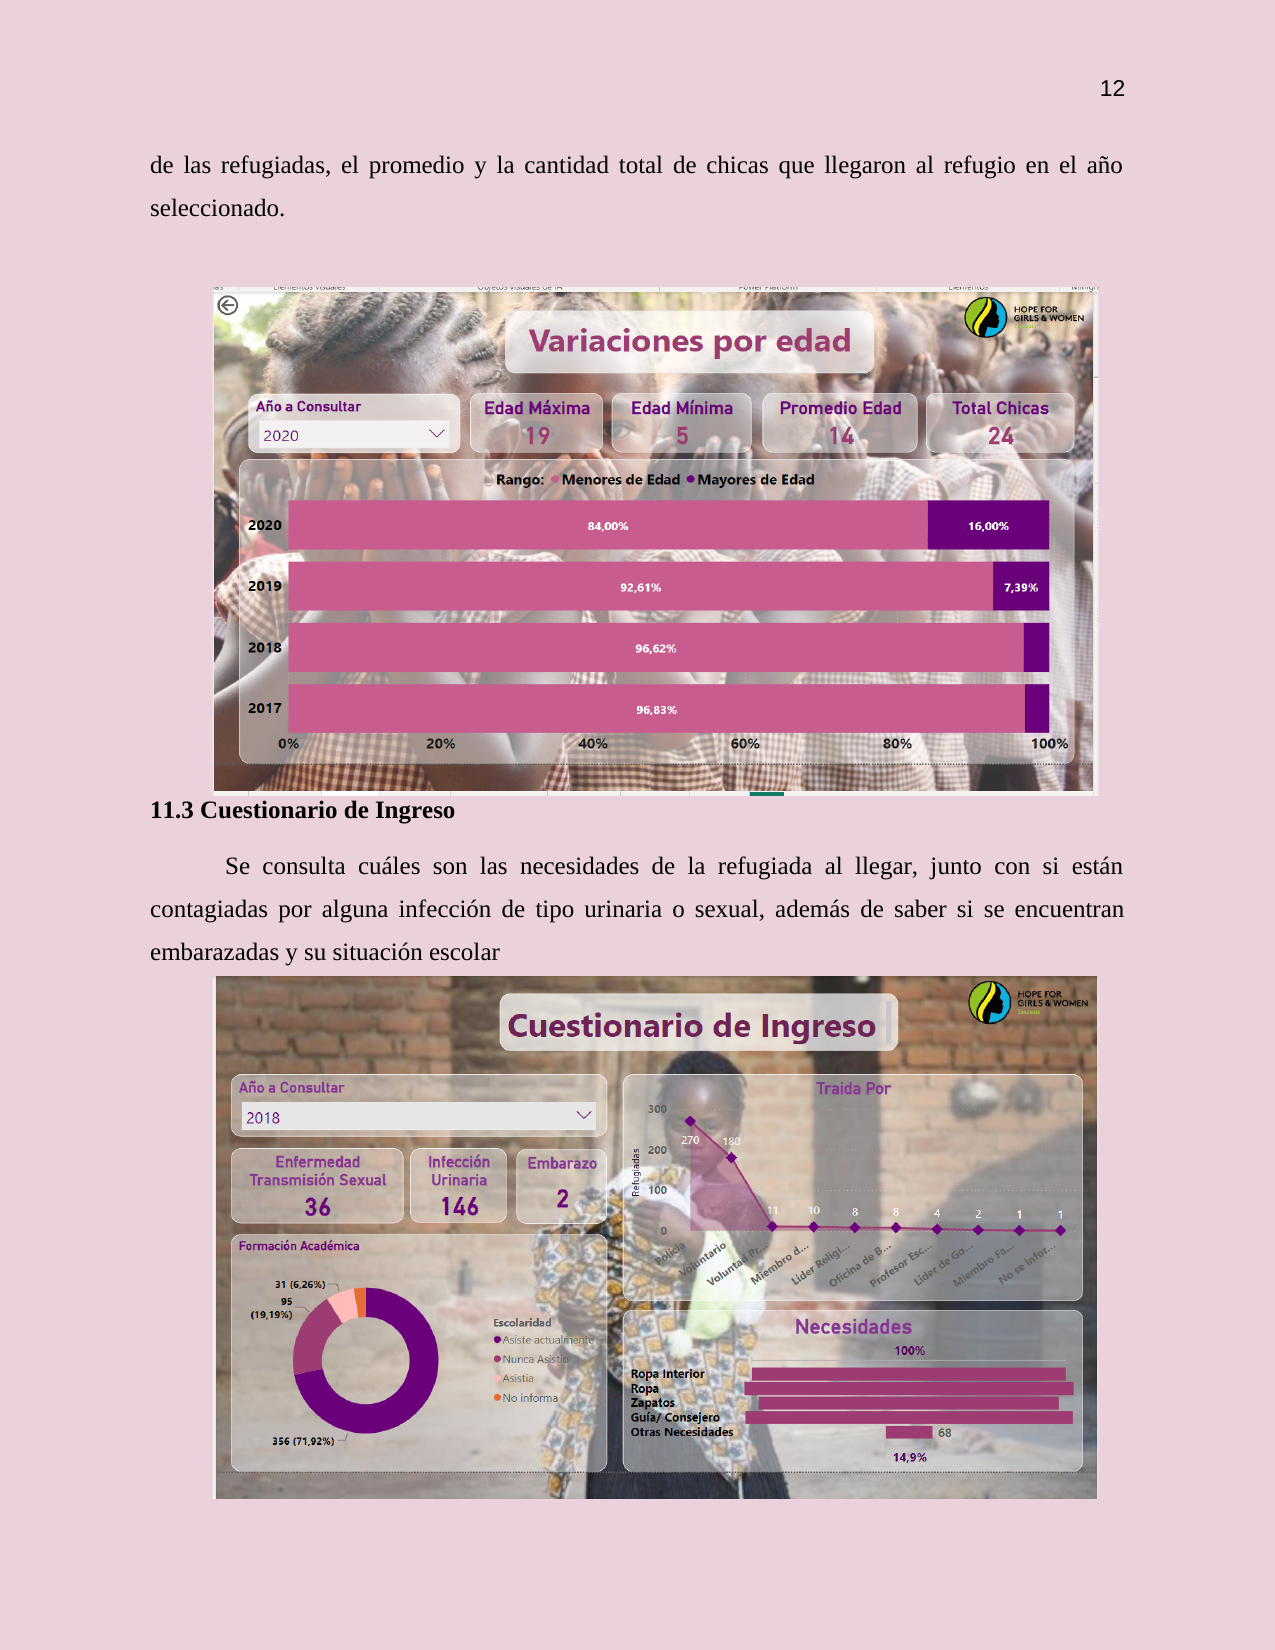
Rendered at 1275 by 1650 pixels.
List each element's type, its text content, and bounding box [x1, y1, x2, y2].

text Se consulta cuáles son las necesidades de la refugiada al llegar, junto con si están contagiadas por alguna infección de tipo urinaria o sexual, además de saber si se encuentran embarazadas y su situación escolar [150, 851, 1125, 966]
picture [212, 976, 1099, 1499]
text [150, 150, 1125, 222]
subtitle 11.3 Cuestionario de Ingreso [150, 795, 1125, 824]
picture [212, 287, 1099, 795]
